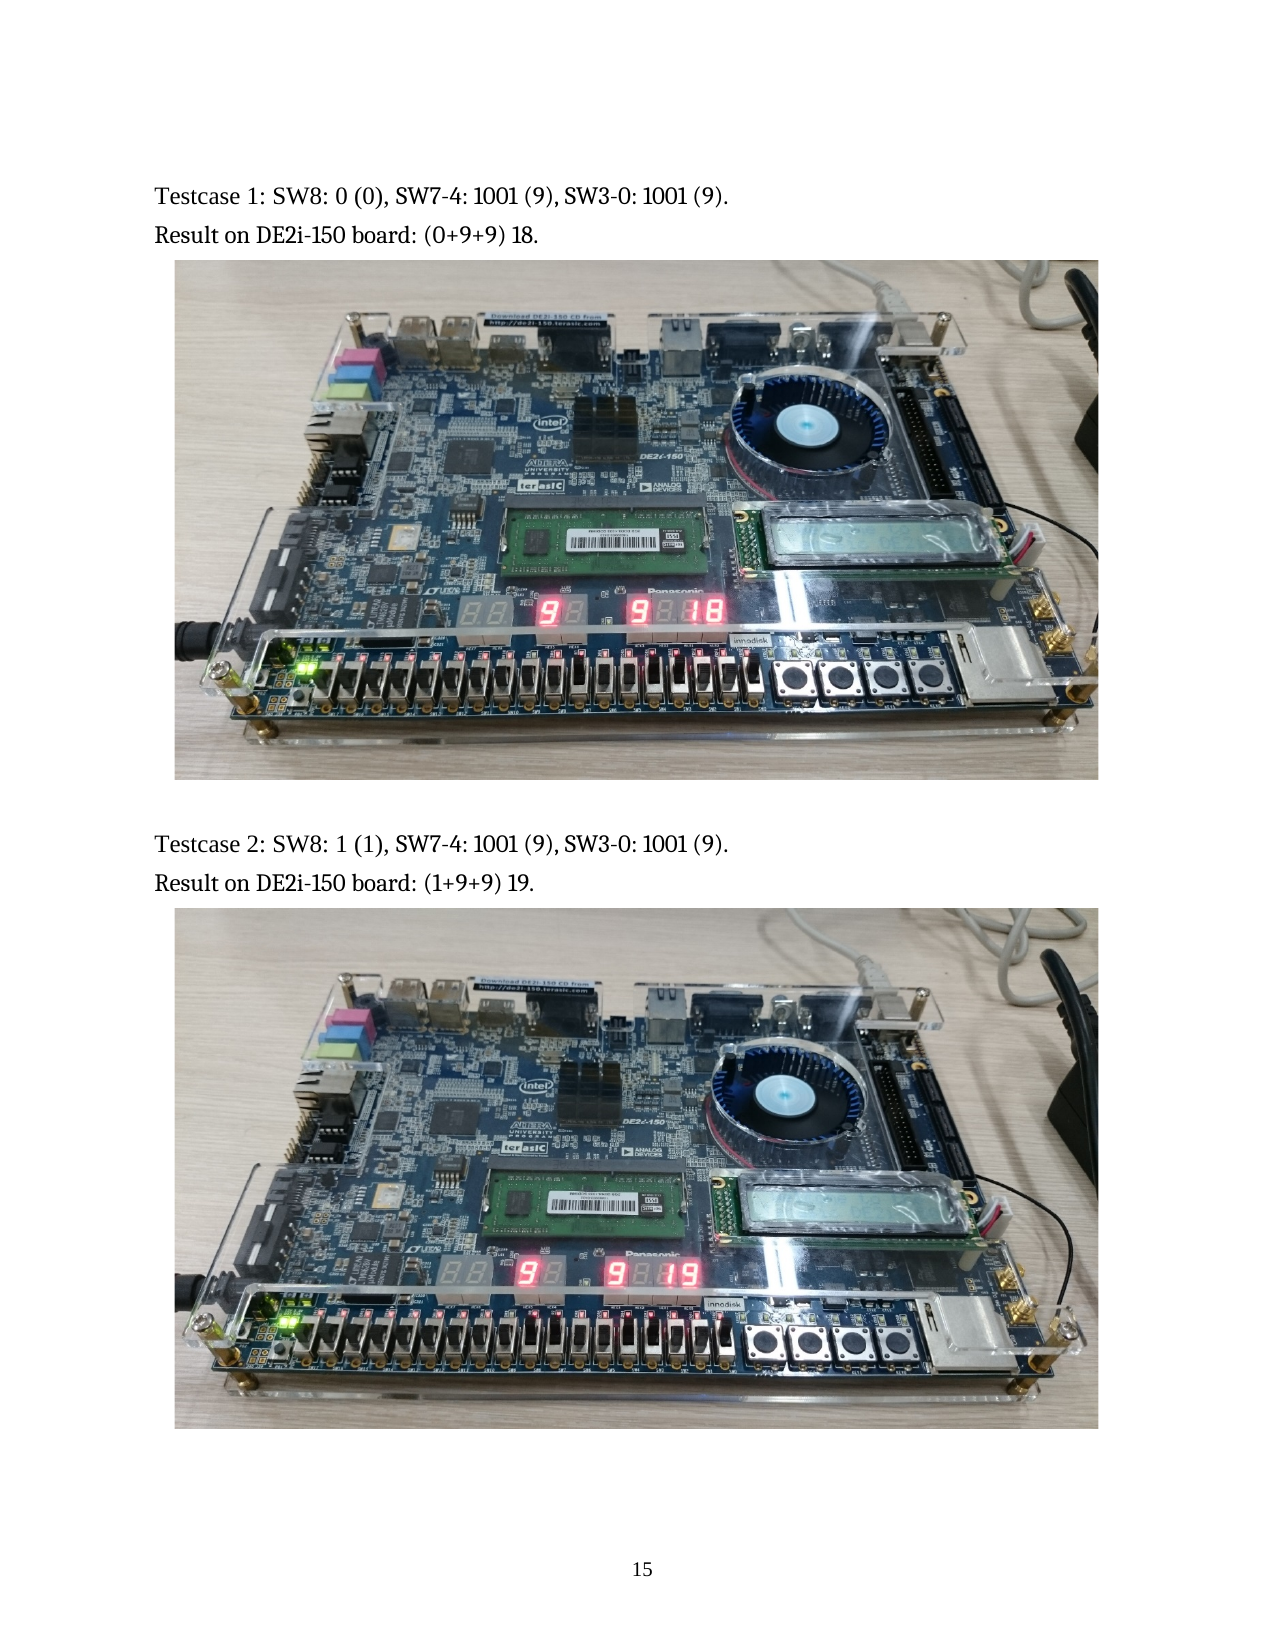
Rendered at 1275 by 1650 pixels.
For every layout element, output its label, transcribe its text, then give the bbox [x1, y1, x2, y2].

list Testcase 1: SW8: 0 (0), SW7-4: 1001 (9), SW3-0: 1001 (9). [154, 181, 1119, 210]
picture [174, 260, 1099, 780]
list Result on DE2i-150 board: (0+9+9) 18. [154, 221, 1119, 249]
picture [174, 908, 1099, 1429]
list Result on DE2i-150 board: (1+9+9) 19. [154, 869, 1119, 898]
list Testcase 2: SW8: 1 (1), SW7-4: 1001 (9), SW3-0: 1001 (9). [154, 829, 1119, 859]
